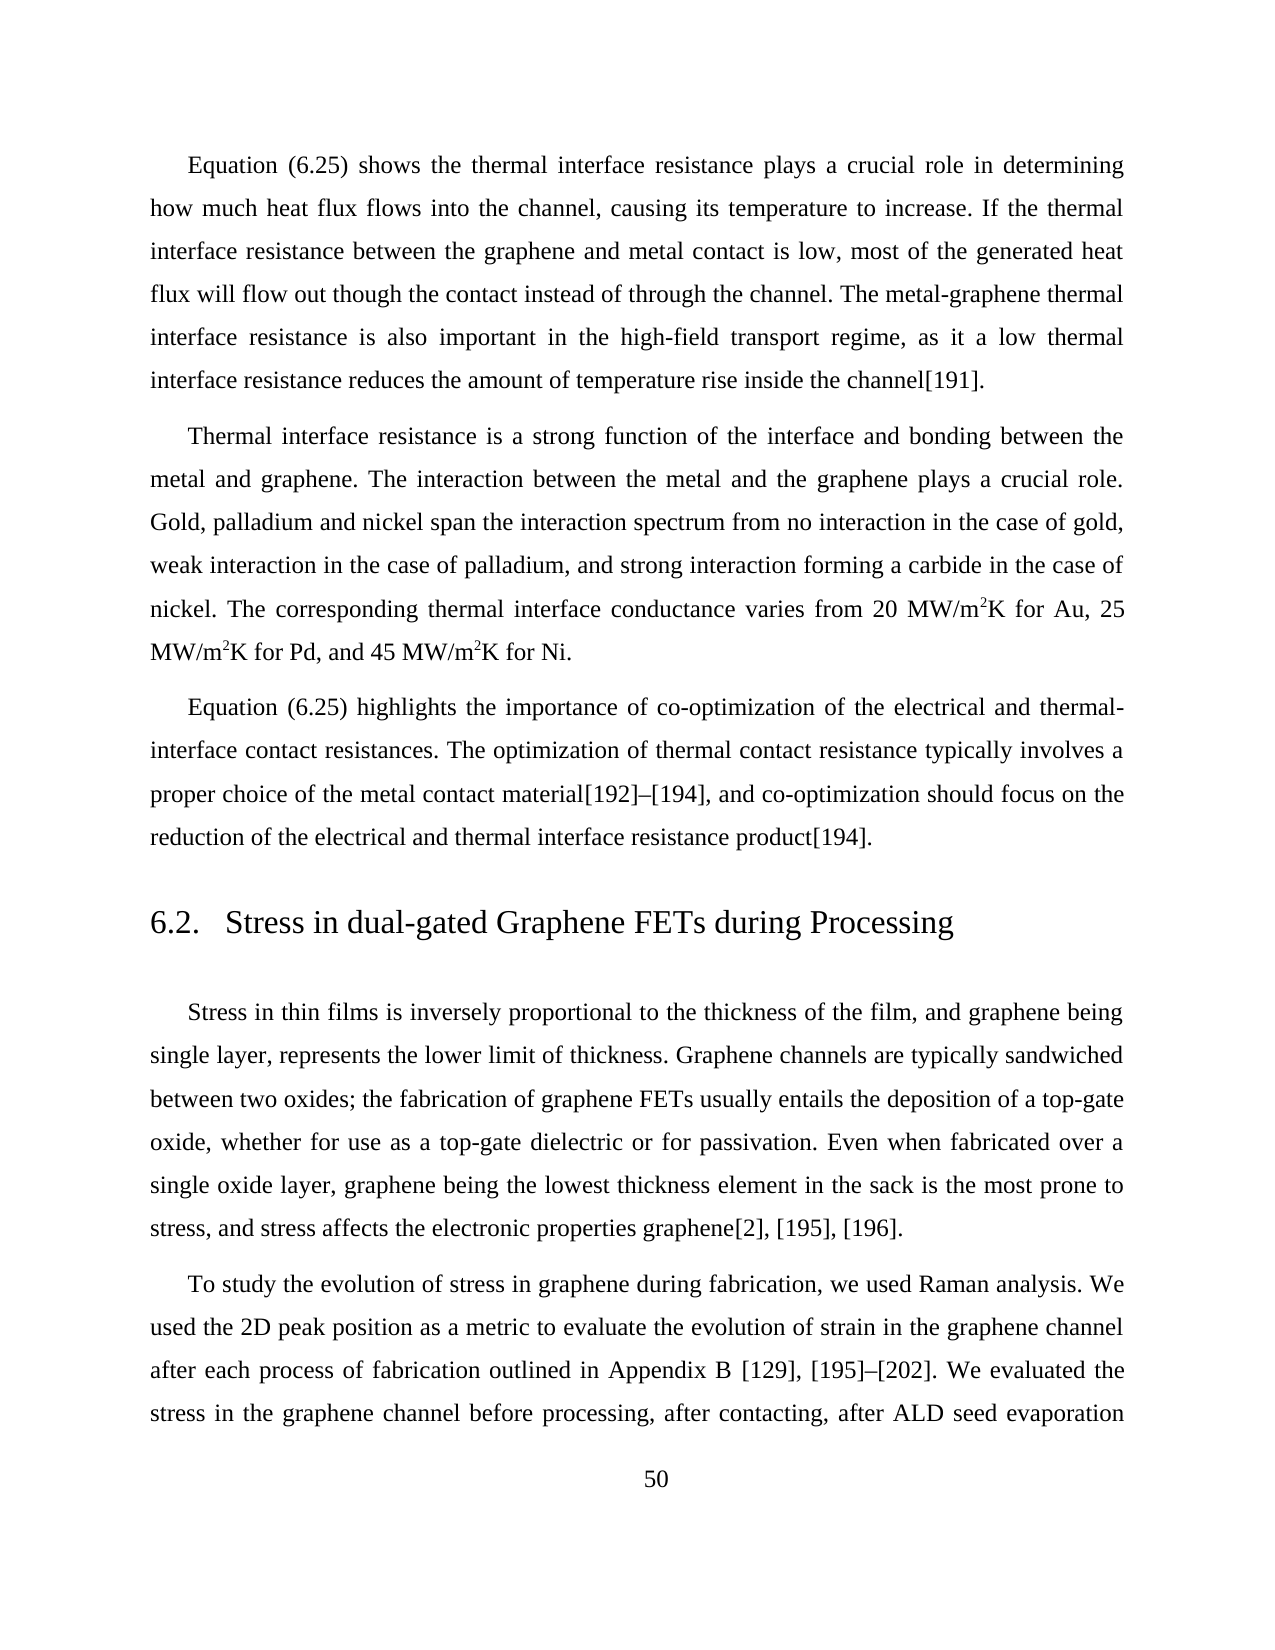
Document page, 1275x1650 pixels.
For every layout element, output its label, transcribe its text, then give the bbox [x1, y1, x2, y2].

text Stress in thin films is inversely proportional to the thickness of the film, and graphene being single layer, represents the lower limit of thickness. Graphene channels are typically sandwiched between two oxides; the fabrication of graphene FETs usually entails the deposition of a top-gate oxide, whether for use as a top-gate dielectric or for passivation. Even when fabricated over a single oxide layer, graphene being the lowest thickness element in the sack is the most prone to stress, and stress affects the electronic properties graphene[2], [195], [196]. [150, 997, 1125, 1242]
text Thermal interface resistance is a strong function of the interface and bonding between the metal and graphene. The interaction between the metal and the graphene plays a crucial role. Gold, palladium and nickel span the interaction spectrum from no interaction in the case of gold, weak interaction in the case of palladium, and strong interaction forming a carbide in the case of nickel. The corresponding thermal interface conductance varies from 20 MW/m2K for Au, 25 MW/m2K for Pd, and 45 MW/m2K for Ni. [150, 421, 1125, 666]
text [150, 1269, 1125, 1427]
subtitle Stress in dual-gated Graphene FETs during Processing [150, 902, 1125, 941]
